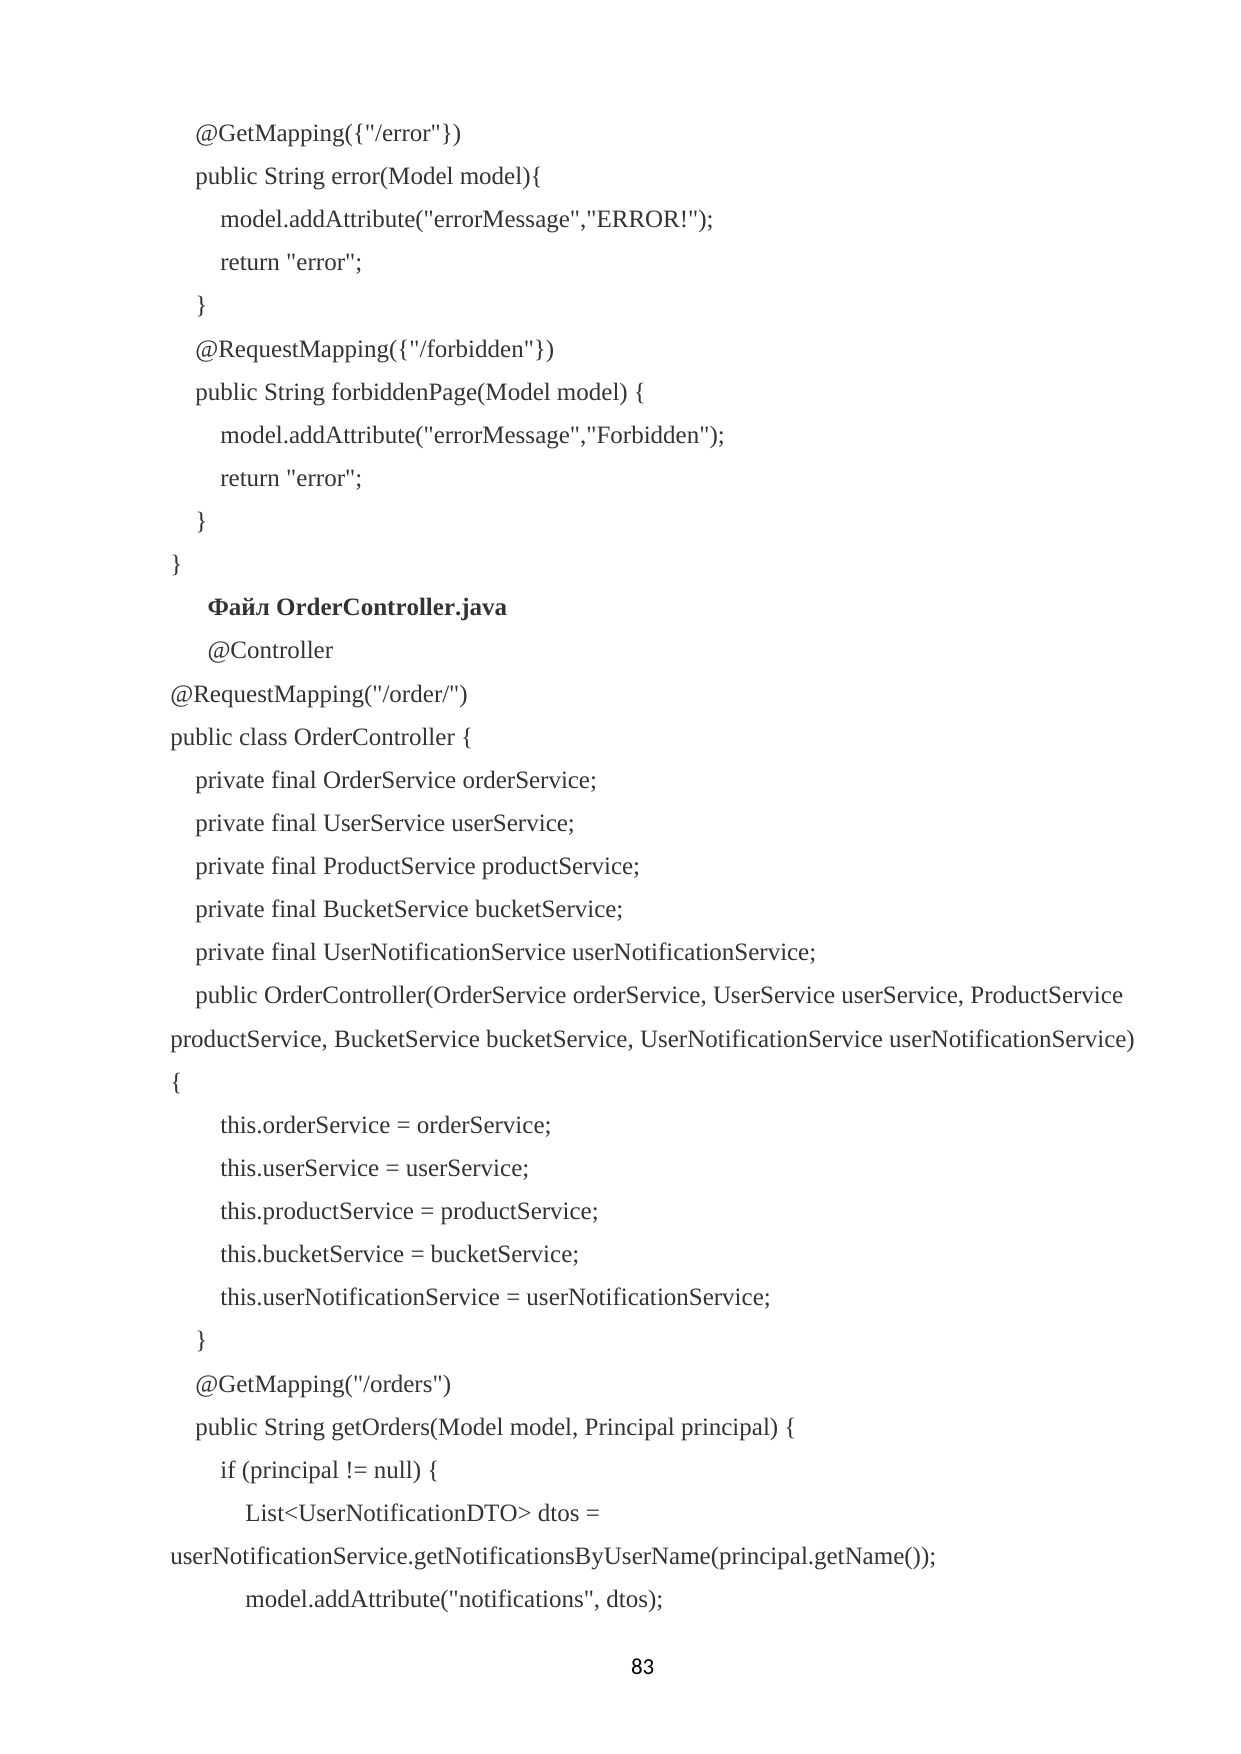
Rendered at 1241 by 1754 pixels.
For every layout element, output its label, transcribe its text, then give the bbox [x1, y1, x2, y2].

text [170, 118, 1152, 578]
text Файл OrderController.java [170, 592, 1152, 621]
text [170, 636, 1152, 1613]
